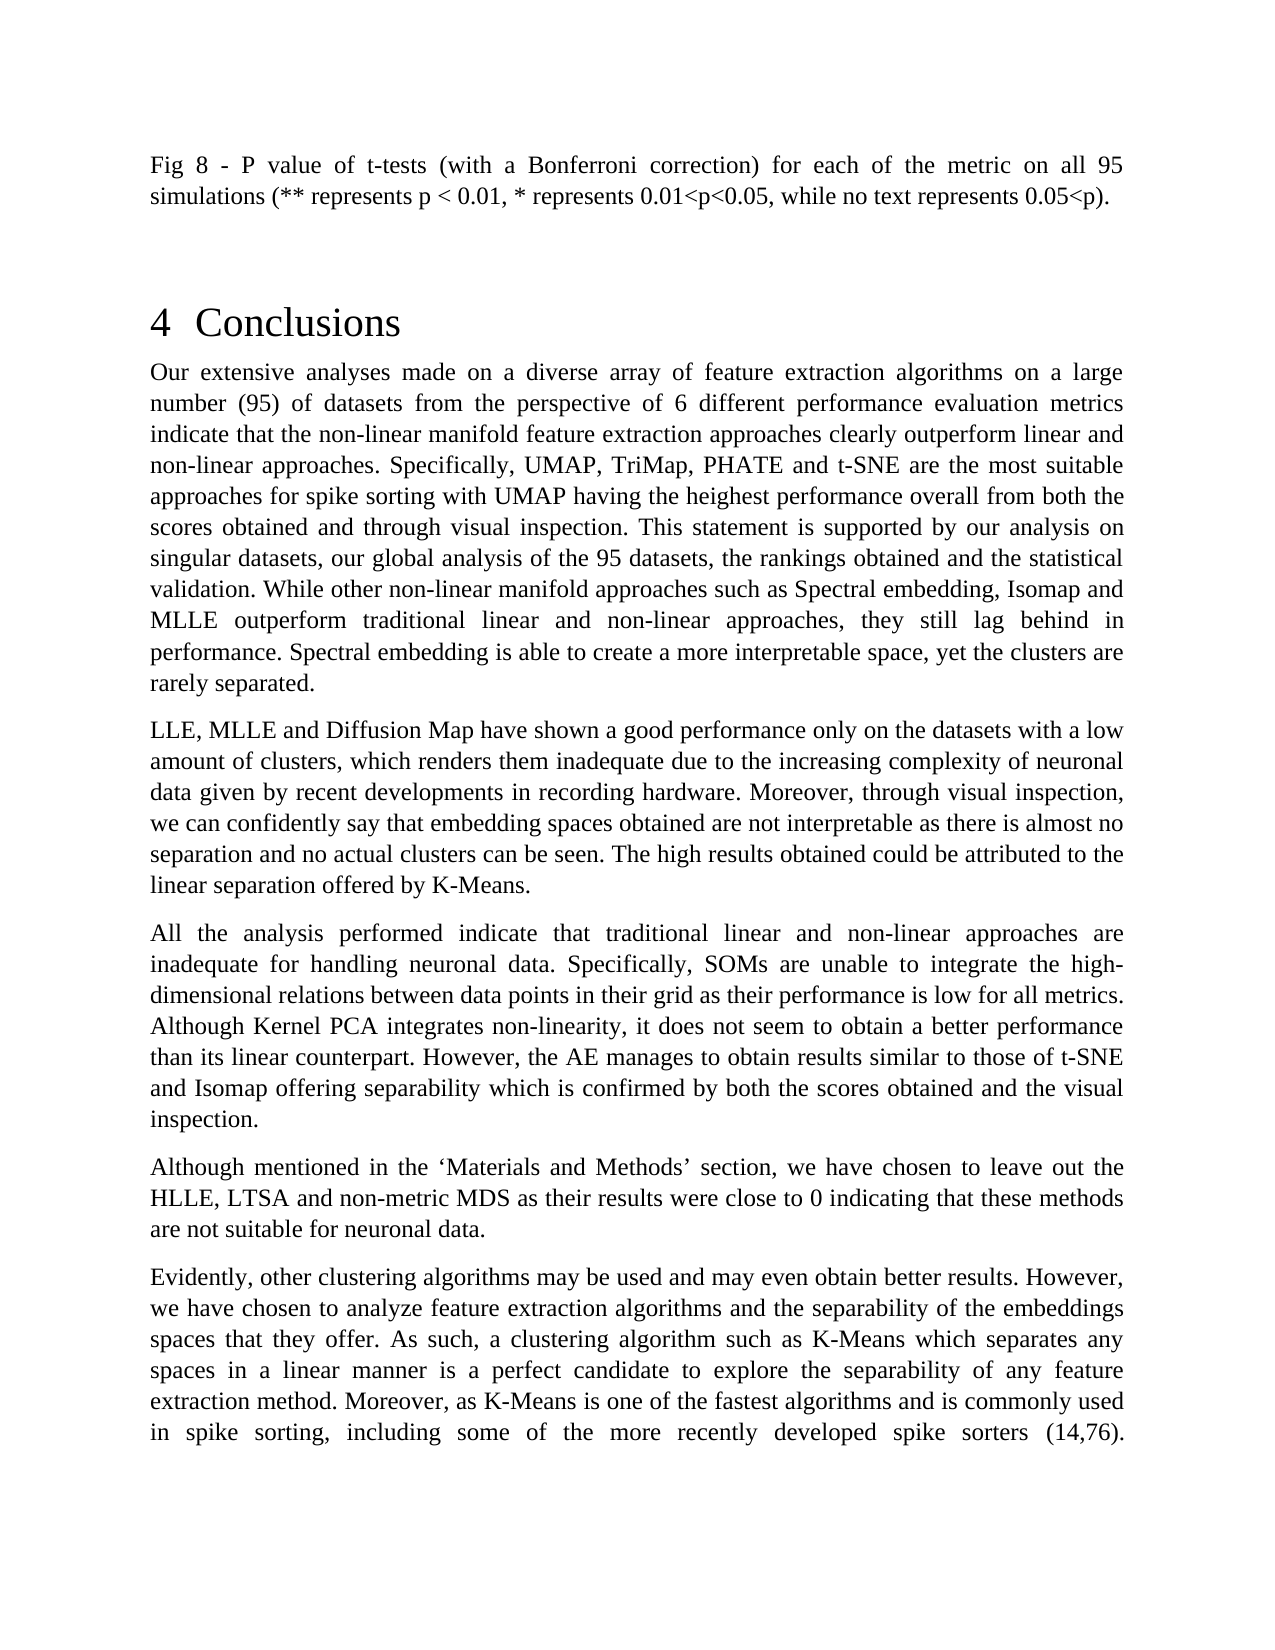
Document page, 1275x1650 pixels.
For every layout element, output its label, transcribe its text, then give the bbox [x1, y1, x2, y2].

text Fig 8 - P value of t-tests (with a Bonferroni correction) for each of the metric on all 95 simulations (** represents p < 0.01, * represents 0.01<p<0.05, while no text represents 0.05<p). [150, 150, 1125, 210]
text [150, 1262, 1125, 1446]
text LLE, MLLE and Diffusion Map have shown a good performance only on the datasets with a low amount of clusters, which renders them inadequate due to the increasing complexity of neuronal data given by recent developments in recording hardware. Moreover, through visual inspection, we can confidently say that embedding spaces obtained are not interpretable as there is almost no separation and no actual clusters can be seen. The high results obtained could be attributed to the linear separation offered by K-Means. [150, 715, 1125, 899]
text Although mentioned in the ‘Materials and Methods’ section, we have chosen to leave out the HLLE, LTSA and non-metric MDS as their results were close to 0 indicating that these methods are not suitable for neuronal data. [150, 1152, 1125, 1243]
text Our extensive analyses made on a diverse array of feature extraction algorithms on a large number (95) of datasets from the perspective of 6 different performance evaluation metrics indicate that the non-linear manifold feature extraction approaches clearly outperform linear and non-linear approaches. Specifically, UMAP, TriMap, PHATE and t-SNE are the most suitable approaches for spike sorting with UMAP having the heighest performance overall from both the scores obtained and through visual inspection. This statement is supported by our analysis on singular datasets, our global analysis of the 95 datasets, the rankings obtained and the statistical validation. While other non-linear manifold approaches such as Spectral embedding, Isomap and MLLE outperform traditional linear and non-linear approaches, they still lag behind in performance. Spectral embedding is able to create a more interpretable space, yet the clusters are rarely separated. [150, 357, 1125, 696]
text All the analysis performed indicate that traditional linear and non-linear approaches are inadequate for handling neuronal data. Specifically, SOMs are unable to integrate the high-dimensional relations between data points in their grid as their performance is low for all metrics. Although Kernel PCA integrates non-linearity, it does not seem to obtain a better performance than its linear counterpart. However, the AE manages to obtain results similar to those of t-SNE and Isomap offering separability which is confirmed by both the scores obtained and the visual inspection. [150, 918, 1125, 1133]
subtitle Conclusions [150, 297, 1125, 345]
